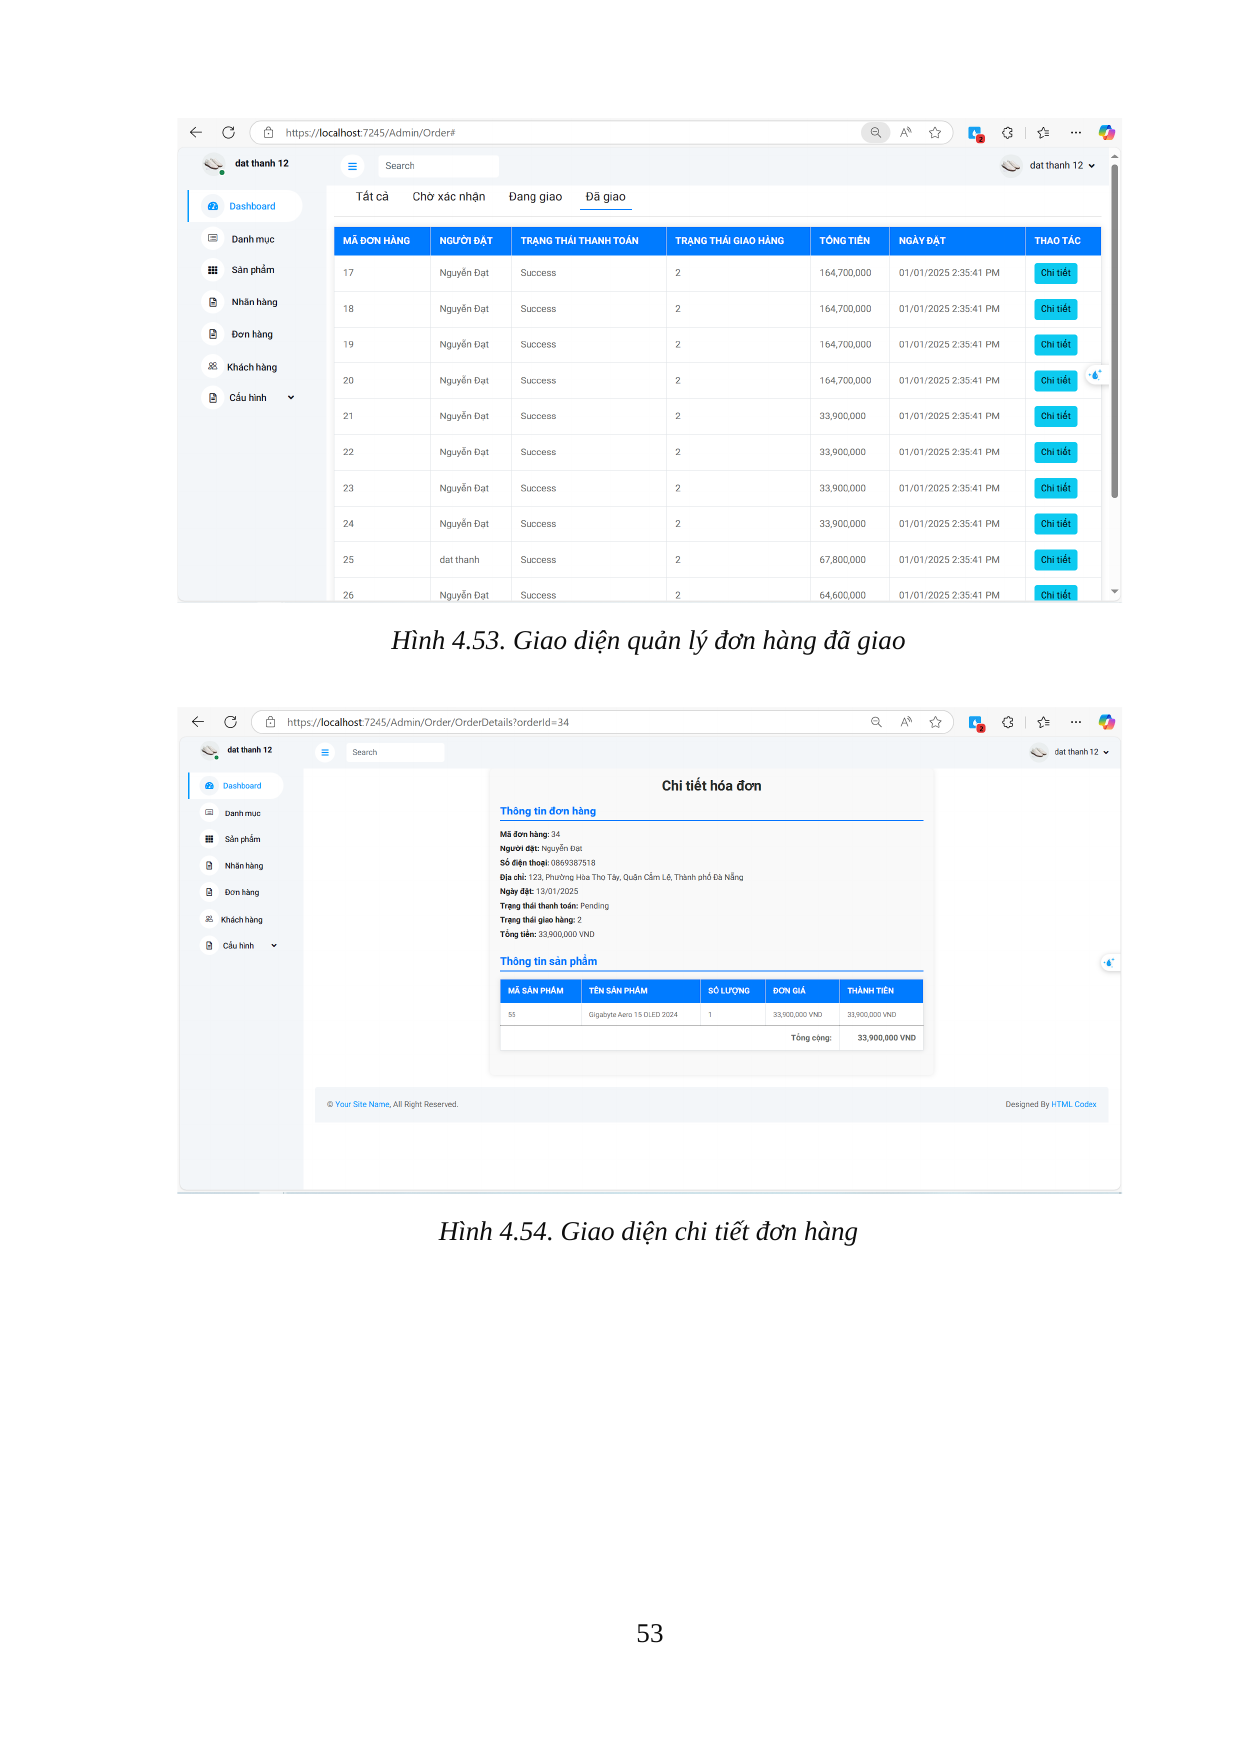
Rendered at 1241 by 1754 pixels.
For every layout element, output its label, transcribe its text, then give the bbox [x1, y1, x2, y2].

text Hình 4.53. Giao diện quản lý đơn hàng đã giao [177, 624, 1122, 655]
picture [177, 707, 1123, 1194]
text Hình 4.54. Giao diện chi tiết đơn hàng [177, 1215, 1122, 1246]
picture [177, 118, 1123, 603]
